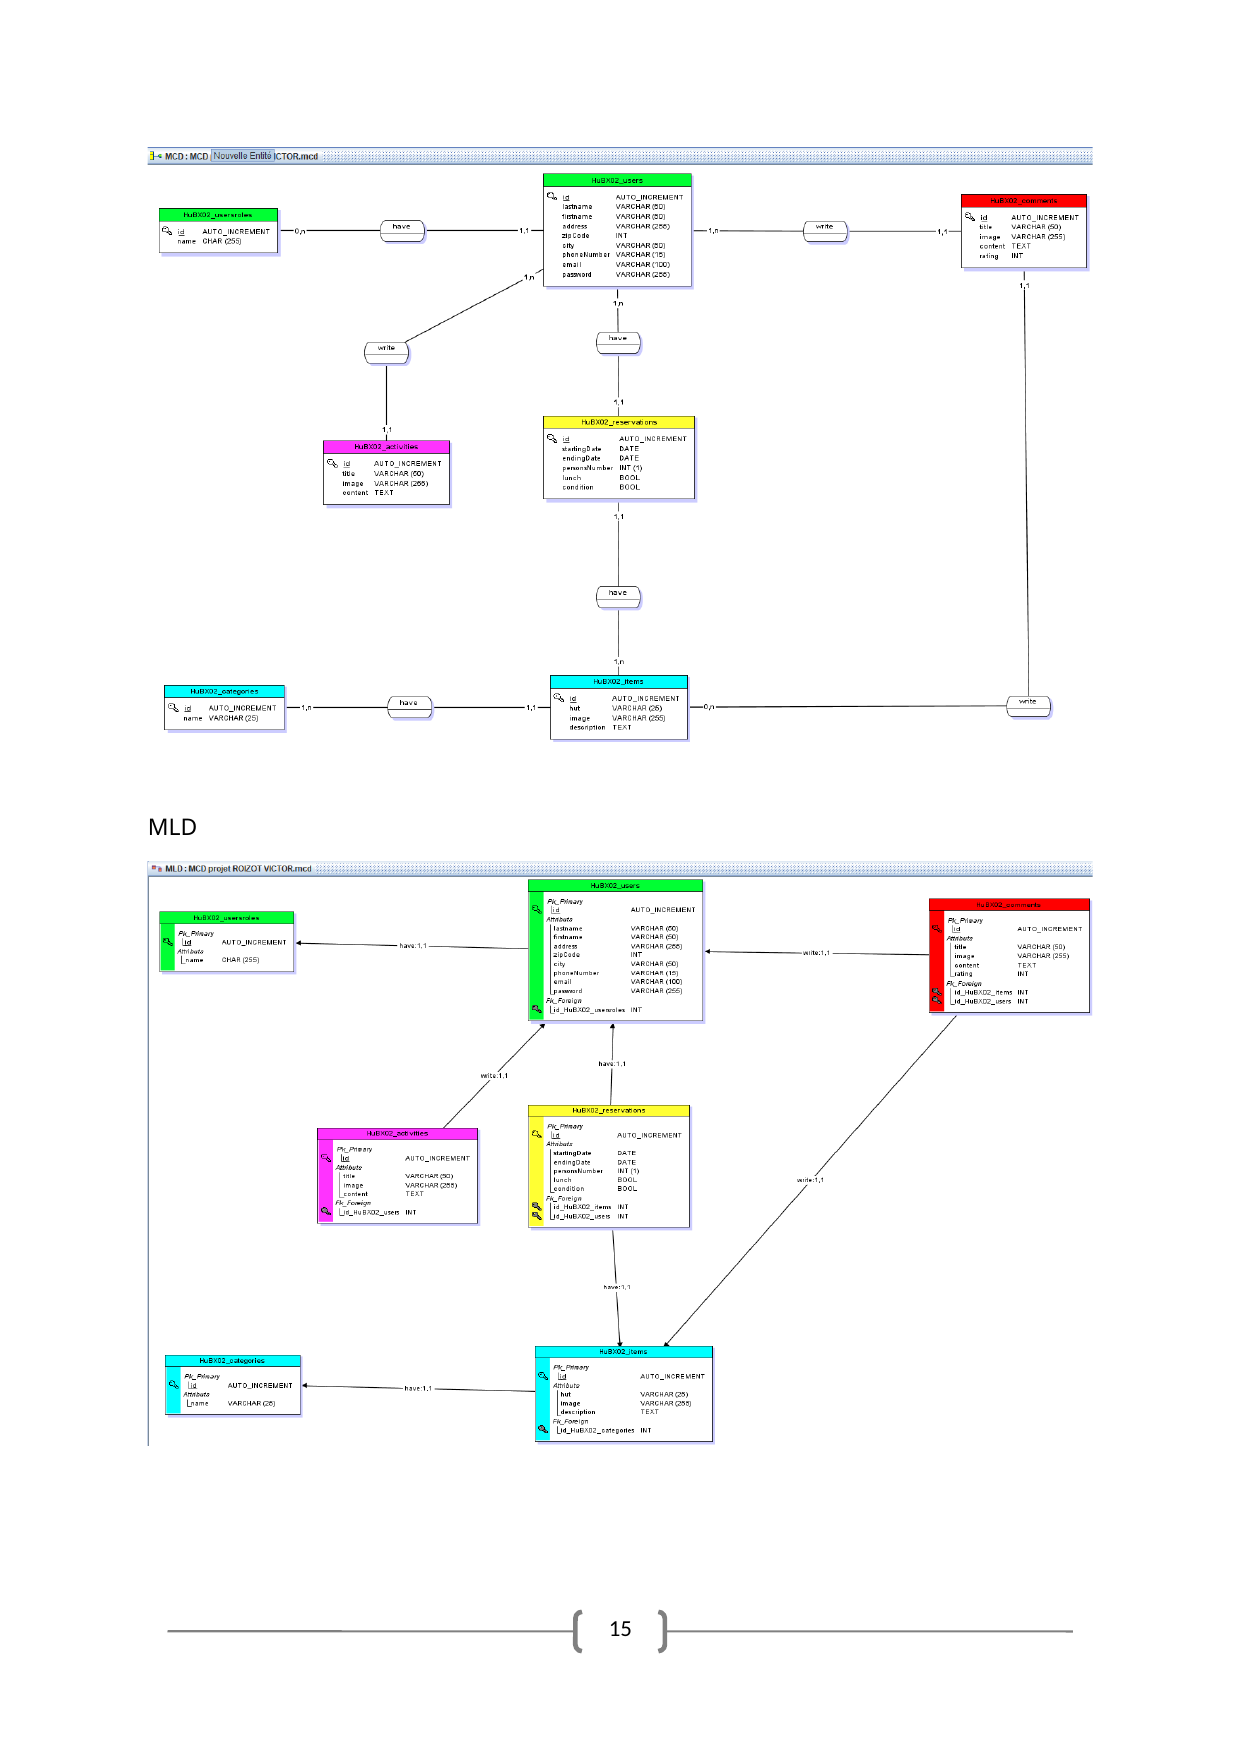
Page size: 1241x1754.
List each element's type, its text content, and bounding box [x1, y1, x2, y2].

picture [147, 147, 1093, 742]
picture [147, 861, 1093, 1446]
text MLD [148, 811, 1093, 842]
